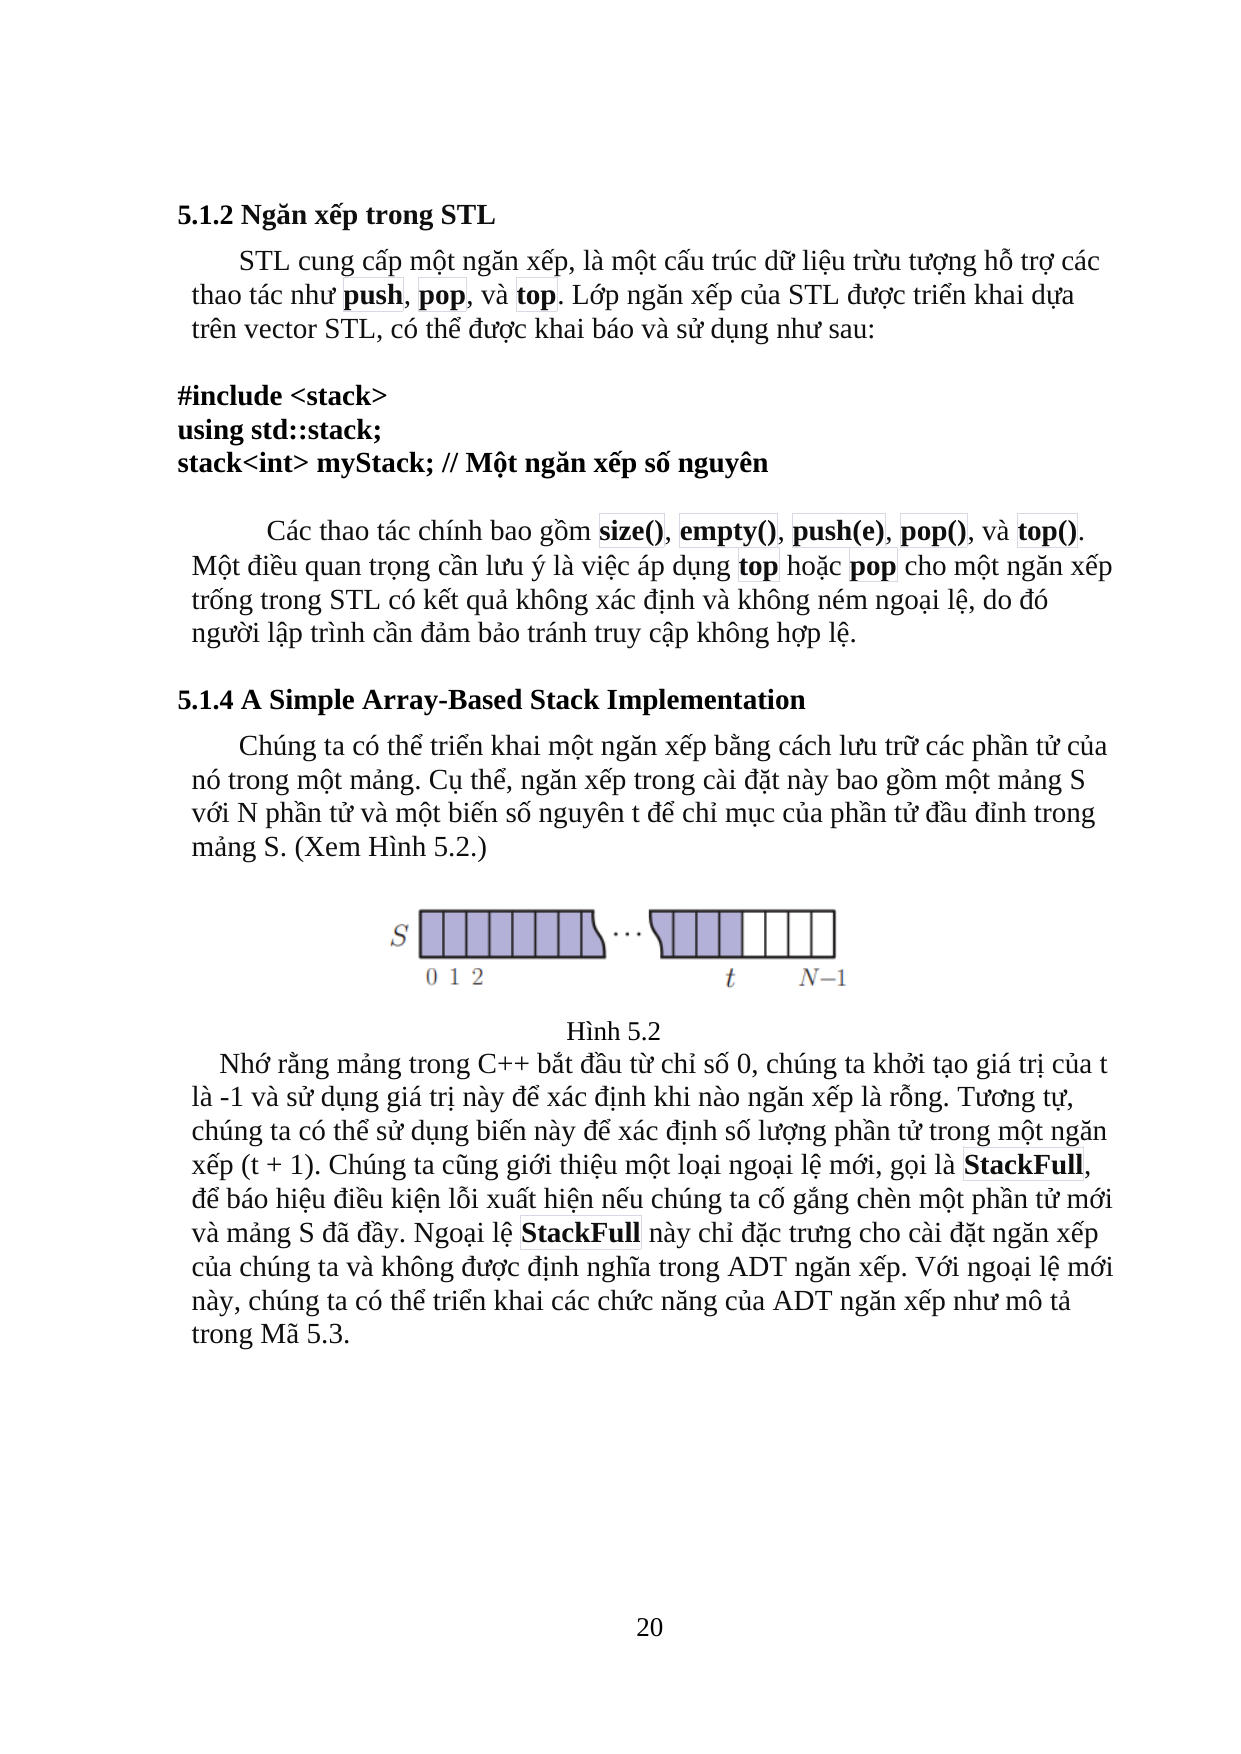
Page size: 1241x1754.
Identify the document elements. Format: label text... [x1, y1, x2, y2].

subtitle 5.1.2 Ngăn xếp trong STL [177, 197, 1122, 231]
text using std::stack; [177, 412, 1122, 446]
text STL cung cấp một ngăn xếp, là một cấu trúc dữ liệu trừu tượng hỗ trợ các thao tác như push, pop, và top. Lớp ngăn xếp của STL được triển khai dựa trên vector STL, có thể được khai báo và sử dụng như sau: [191, 243, 1122, 345]
text Các thao tác chính bao gồm size(), empty(), push(e), pop(), và top(). Một điều quan trọng cần lưu ý là việc áp dụng top hoặc pop cho một ngăn xếp trống trong STL có kết quả không xác định và không ném ngoại lệ, do đó người lập trình cần đảm bảo tránh truy cập không hợp lệ. [191, 513, 1122, 649]
picture [356, 889, 872, 1006]
text stack<int> myStack; // Một ngăn xếp số nguyên [177, 446, 1122, 479]
subtitle 5.1.4 A Simple Array-Based Stack Implementation [177, 682, 1122, 716]
text #include <stack> [177, 378, 1122, 412]
text Chúng ta có thể triển khai một ngăn xếp bằng cách lưu trữ các phần tử của nó trong một mảng. Cụ thể, ngăn xếp trong cài đặt này bao gồm một mảng S với N phần tử và một biến số nguyên t để chỉ mục của phần tử đầu đỉnh trong mảng S. (Xem Hình 5.2.) [191, 728, 1122, 863]
text Nhớ rằng mảng trong C++ bắt đầu từ chỉ số 0, chúng ta khởi tạo giá trị của t là -1 và sử dụng giá trị này để xác định khi nào ngăn xếp là rỗng. Tương tự, chúng ta có thể sử dụng biến này để xác định số lượng phần tử trong một ngăn xếp (t + 1). Chúng ta cũng giới thiệu một loại ngoại lệ mới, gọi là StackFull, để báo hiệu điều kiện lỗi xuất hiện nếu chúng ta cố gắng chèn một phần tử mới và mảng S đã đầy. Ngoại lệ StackFull này chỉ đặc trưng cho cài đặt ngăn xếp của chúng ta và không được định nghĩa trong ADT ngăn xếp. Với ngoại lệ mới này, chúng ta có thể triển khai các chức năng của ADT ngăn xếp như mô tả trong Mã 5.3. [191, 1046, 1122, 1350]
text Hình 5.2 [191, 1014, 1036, 1046]
